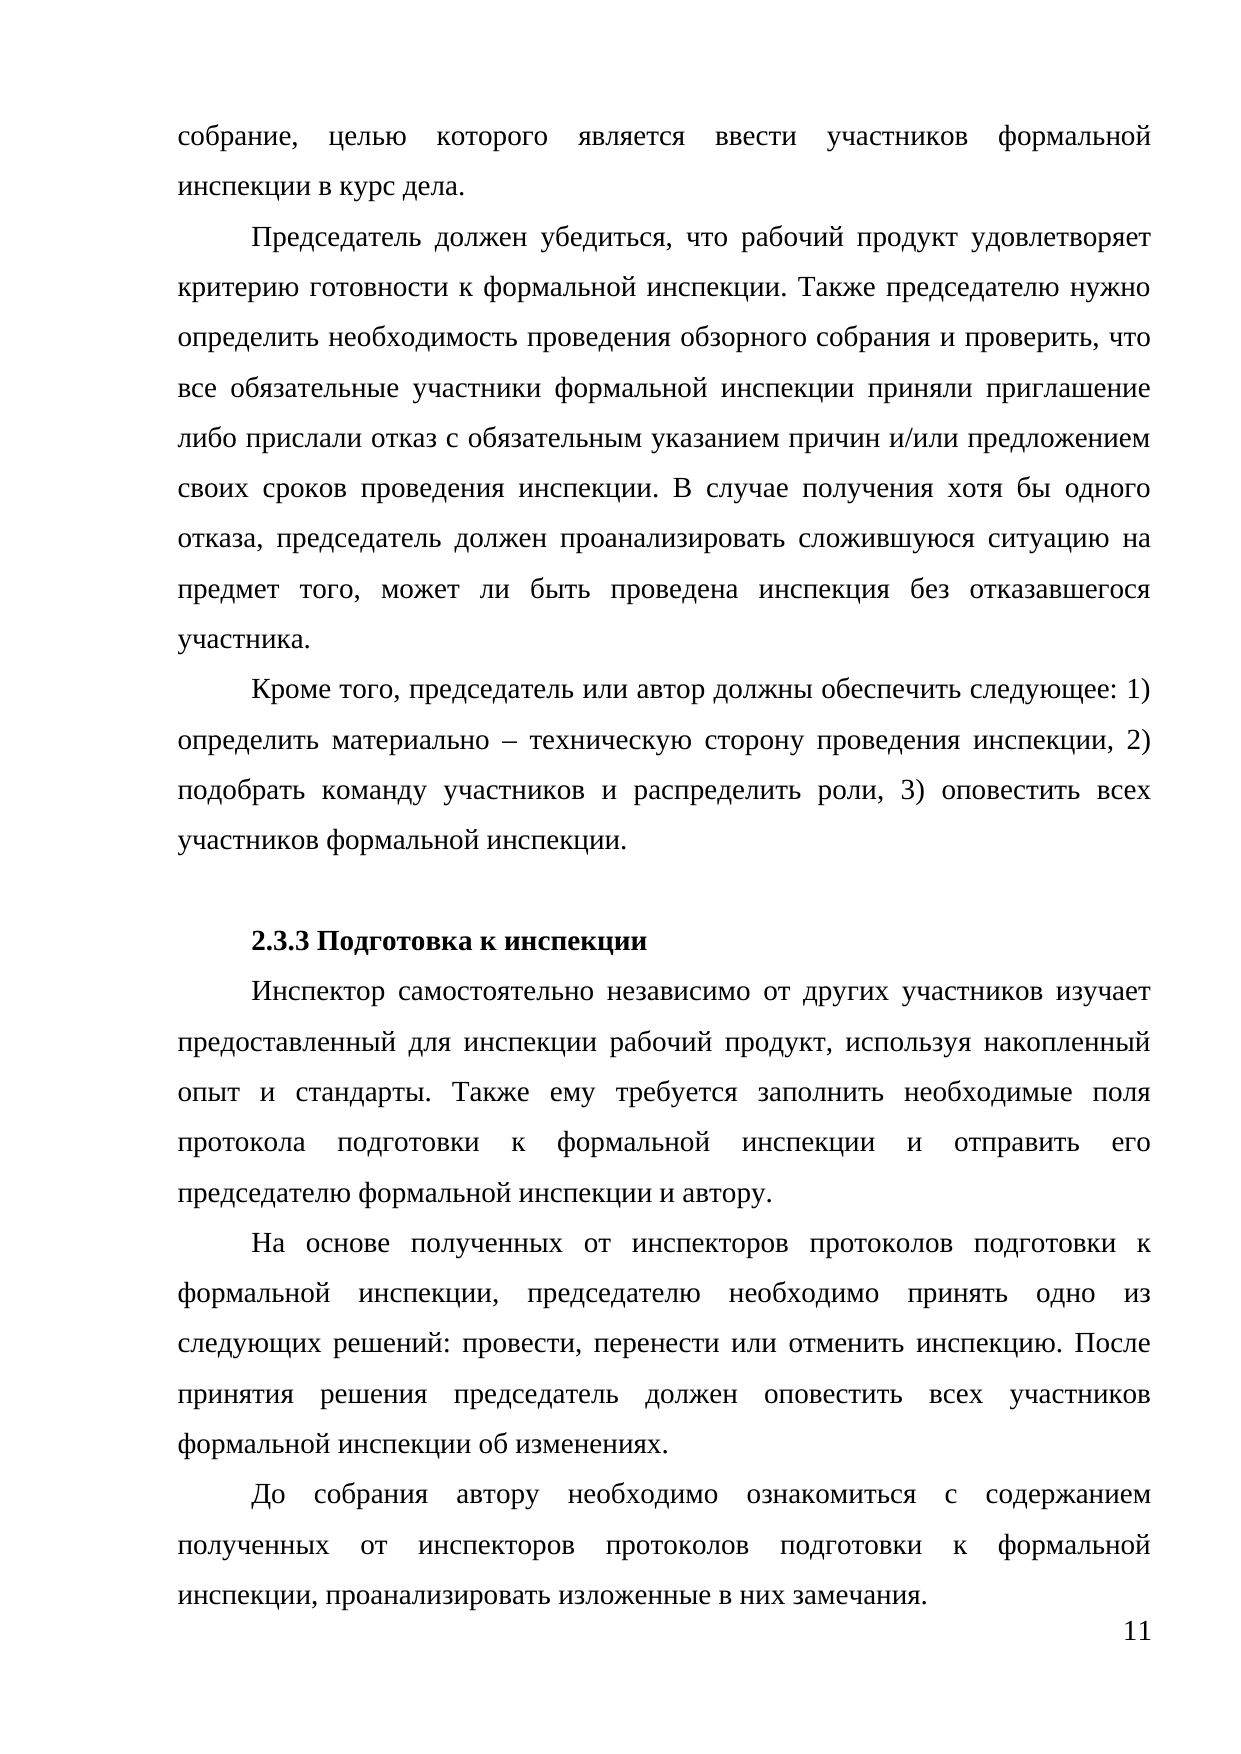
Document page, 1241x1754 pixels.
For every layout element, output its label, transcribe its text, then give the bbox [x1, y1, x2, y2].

text Инспектор самостоятельно независимо от других участников изучает предоставленный для инспекции рабочий продукт, используя накопленный опыт и стандарты. Также ему требуется заполнить необходимые поля протокола подготовки к формальной инспекции и отправить его председателю формальной инспекции и автору. [177, 973, 1152, 1208]
subtitle 2.3.3 Подготовка к инспекции [177, 923, 1152, 957]
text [177, 118, 1152, 202]
text До собрания автору необходимо ознакомиться с содержанием полученных от инспекторов протоколов подготовки к формальной инспекции, проанализировать изложенные в них замечания. [177, 1477, 1152, 1611]
text На основе полученных от инспекторов протоколов подготовки к формальной инспекции, председателю необходимо принять одно из следующих решений: провести, перенести или отменить инспекцию. После принятия решения председатель должен оповестить всех участников формальной инспекции об изменениях. [177, 1225, 1152, 1460]
text Кроме того, председатель или автор должны обеспечить следующее: 1) определить материально – техническую сторону проведения инспекции, 2) подобрать команду участников и распределить роли, 3) оповестить всех участников формальной инспекции. [177, 672, 1152, 856]
text Председатель должен убедиться, что рабочий продукт удовлетворяет критерию готовности к формальной инспекции. Также председателю нужно определить необходимость проведения обзорного собрания и проверить, что все обязательные участники формальной инспекции приняли приглашение либо прислали отказ с обязательным указанием причин и/или предложением своих сроков проведения инспекции. В случае получения хотя бы одного отказа, председатель должен проанализировать сложившуюся ситуацию на предмет того, может ли быть проведена инспекция без отказавшегося участника. [177, 219, 1152, 655]
